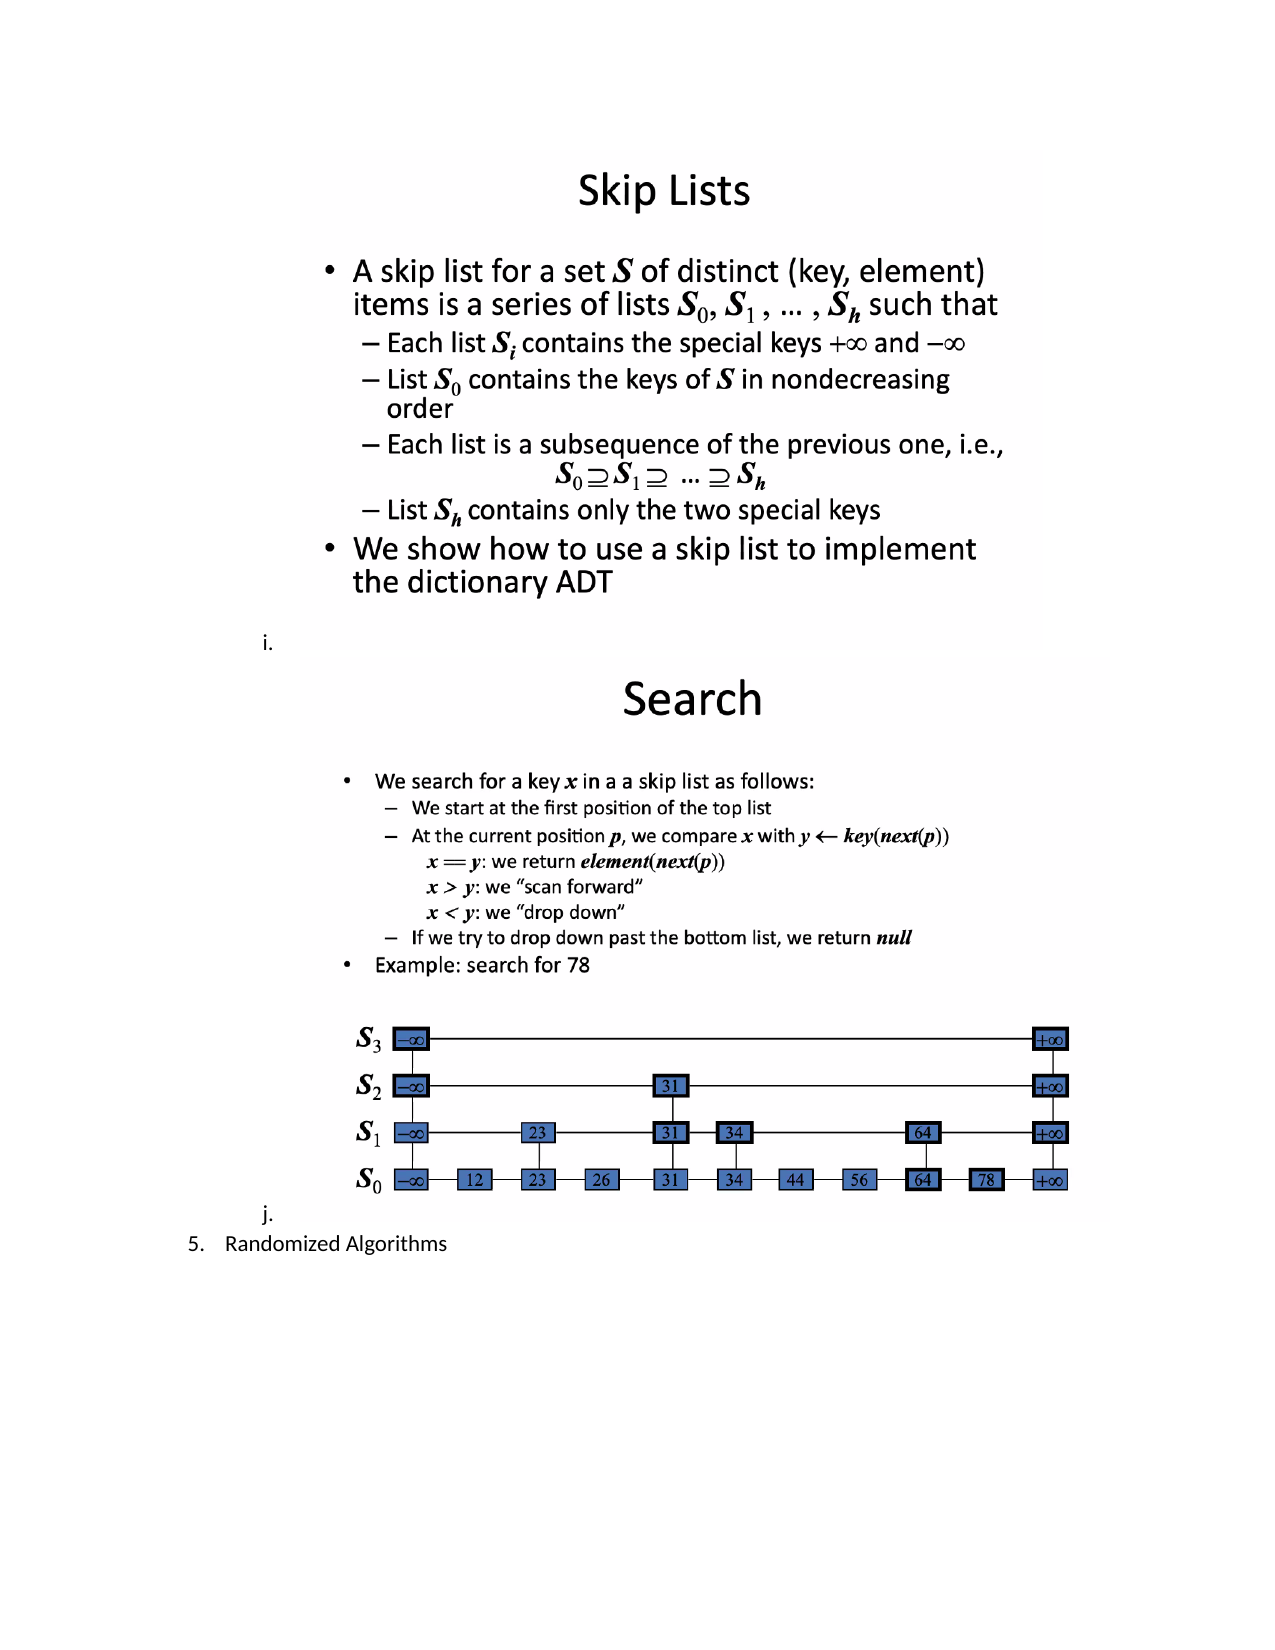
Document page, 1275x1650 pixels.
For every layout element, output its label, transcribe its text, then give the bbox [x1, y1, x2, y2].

picture [300, 150, 1043, 650]
picture [300, 657, 1110, 1222]
list Randomized Algorithms [187, 1229, 1125, 1258]
